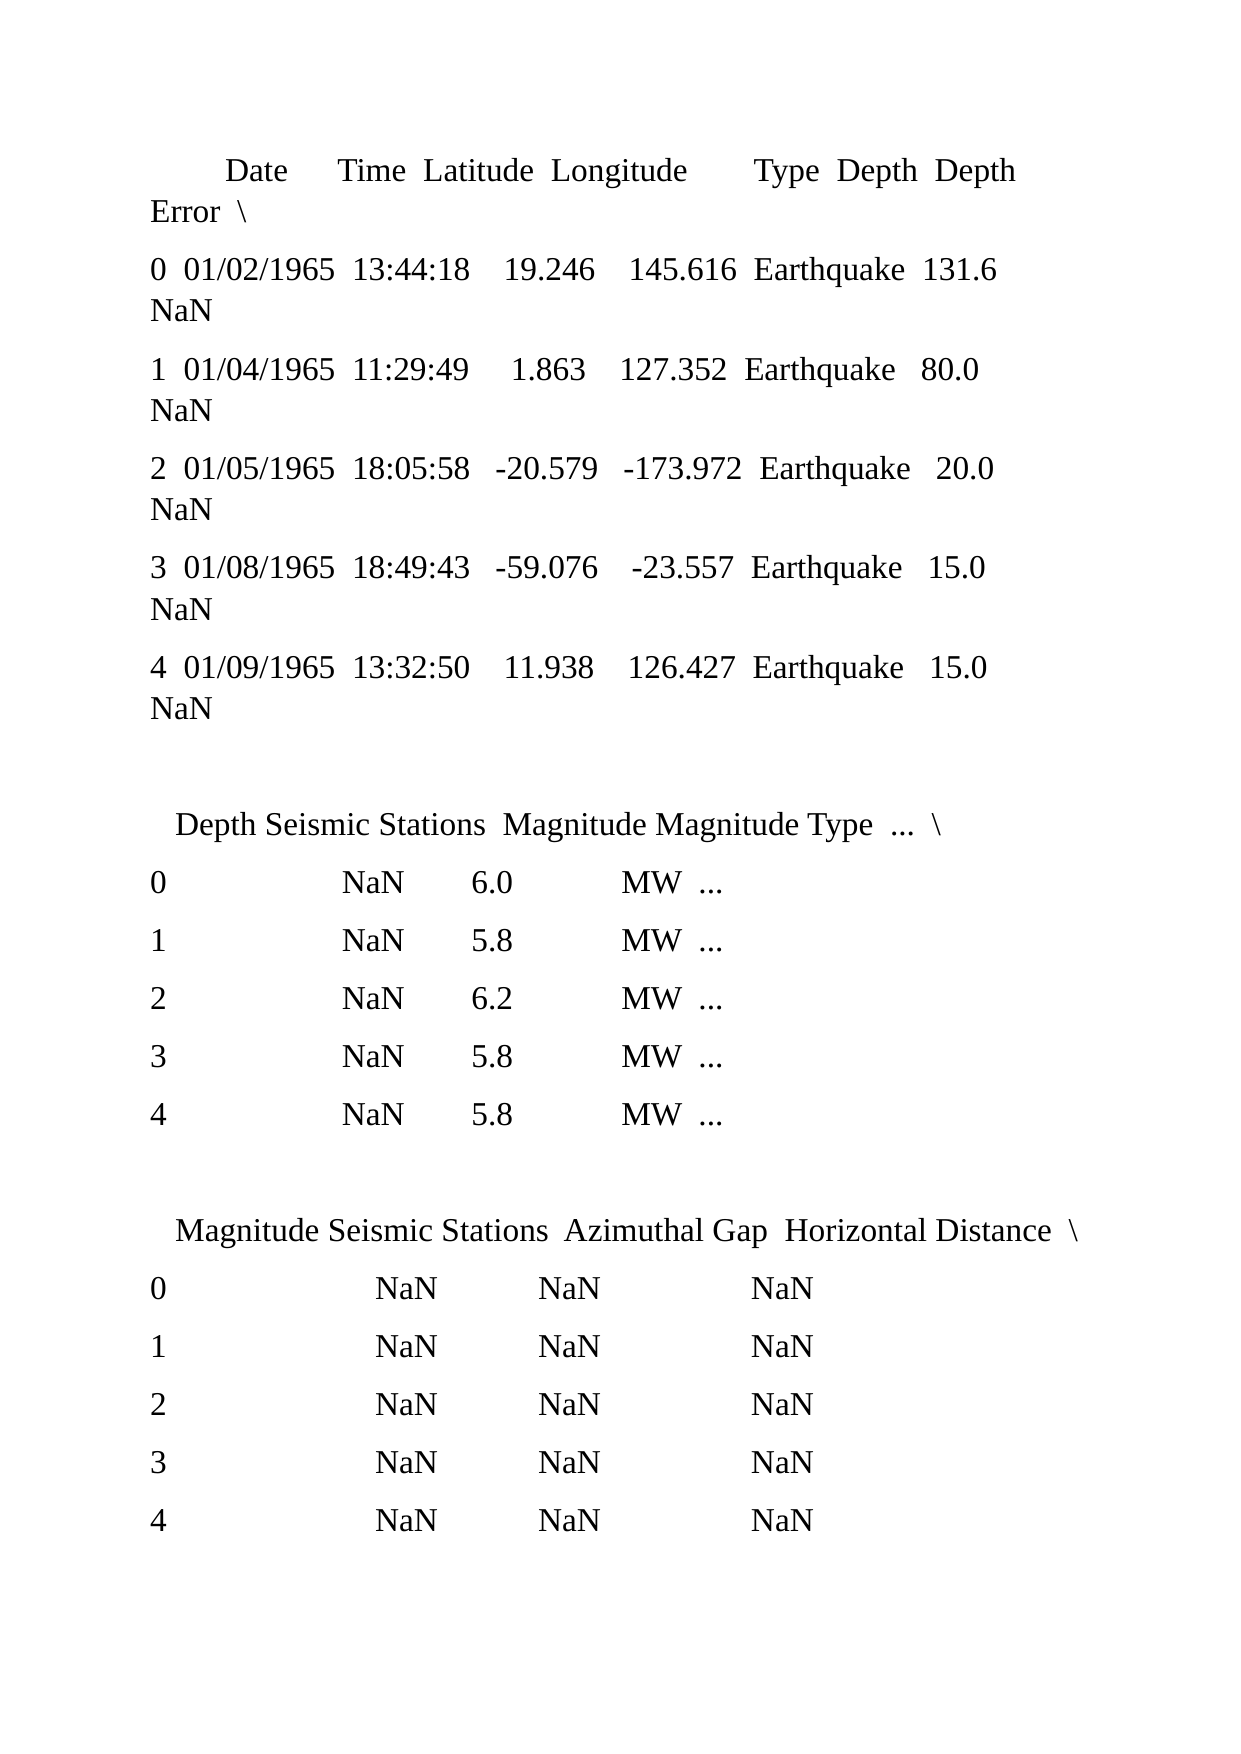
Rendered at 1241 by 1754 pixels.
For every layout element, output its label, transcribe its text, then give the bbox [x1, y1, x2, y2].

text 3 NaN NaN NaN [150, 1442, 1090, 1481]
text 3 01/08/1965 18:49:43 -59.076 -23.557 Earthquake 15.0 NaN [150, 547, 1090, 627]
text 0 01/02/1965 13:44:18 19.246 145.616 Earthquake 131.6 NaN [150, 249, 1090, 329]
text Magnitude Seismic Stations Azimuthal Gap Horizontal Distance \ [150, 1210, 1090, 1249]
text 4 NaN NaN NaN [150, 1501, 1090, 1539]
text 3 NaN 5.8 MW ... [150, 1036, 1090, 1075]
text 0 NaN NaN NaN [150, 1268, 1090, 1307]
text Depth Seismic Stations Magnitude Magnitude Type ... \ [150, 804, 1090, 843]
text 0 NaN 6.0 MW ... [150, 862, 1090, 901]
text 2 NaN NaN NaN [150, 1384, 1090, 1423]
text 2 NaN 6.2 MW ... [150, 978, 1090, 1017]
text 2 01/05/1965 18:05:58 -20.579 -173.972 Earthquake 20.0 NaN [150, 448, 1090, 528]
text 4 NaN 5.8 MW ... [150, 1094, 1090, 1133]
text Date Time Latitude Longitude Type Depth Depth Error \ [150, 150, 1090, 230]
text 4 01/09/1965 13:32:50 11.938 126.427 Earthquake 15.0 NaN [150, 647, 1090, 727]
text 1 NaN NaN NaN [150, 1326, 1090, 1365]
text 1 NaN 5.8 MW ... [150, 920, 1090, 959]
text 1 01/04/1965 11:29:49 1.863 127.352 Earthquake 80.0 NaN [150, 349, 1090, 428]
